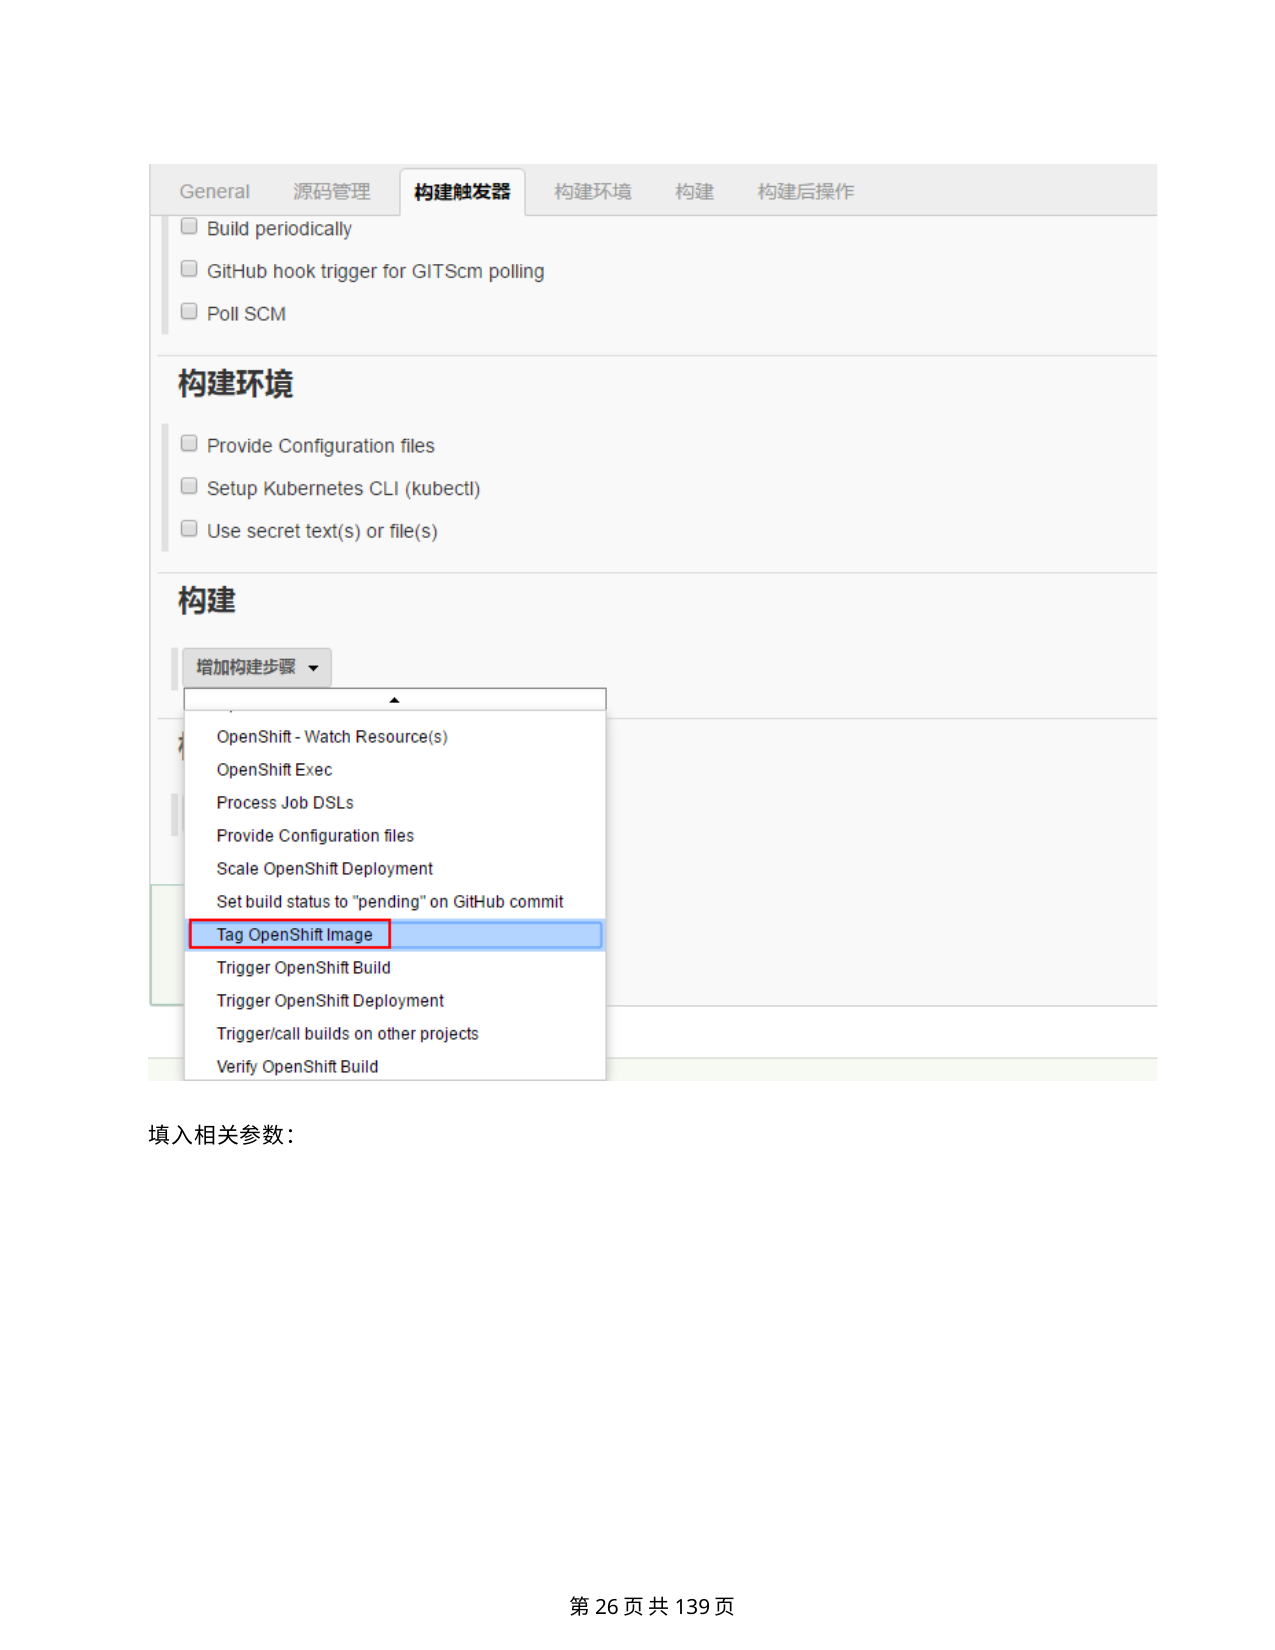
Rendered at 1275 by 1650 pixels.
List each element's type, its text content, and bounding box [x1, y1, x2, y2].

text 填入相关参数： [148, 1115, 1156, 1152]
picture [148, 164, 1158, 1081]
